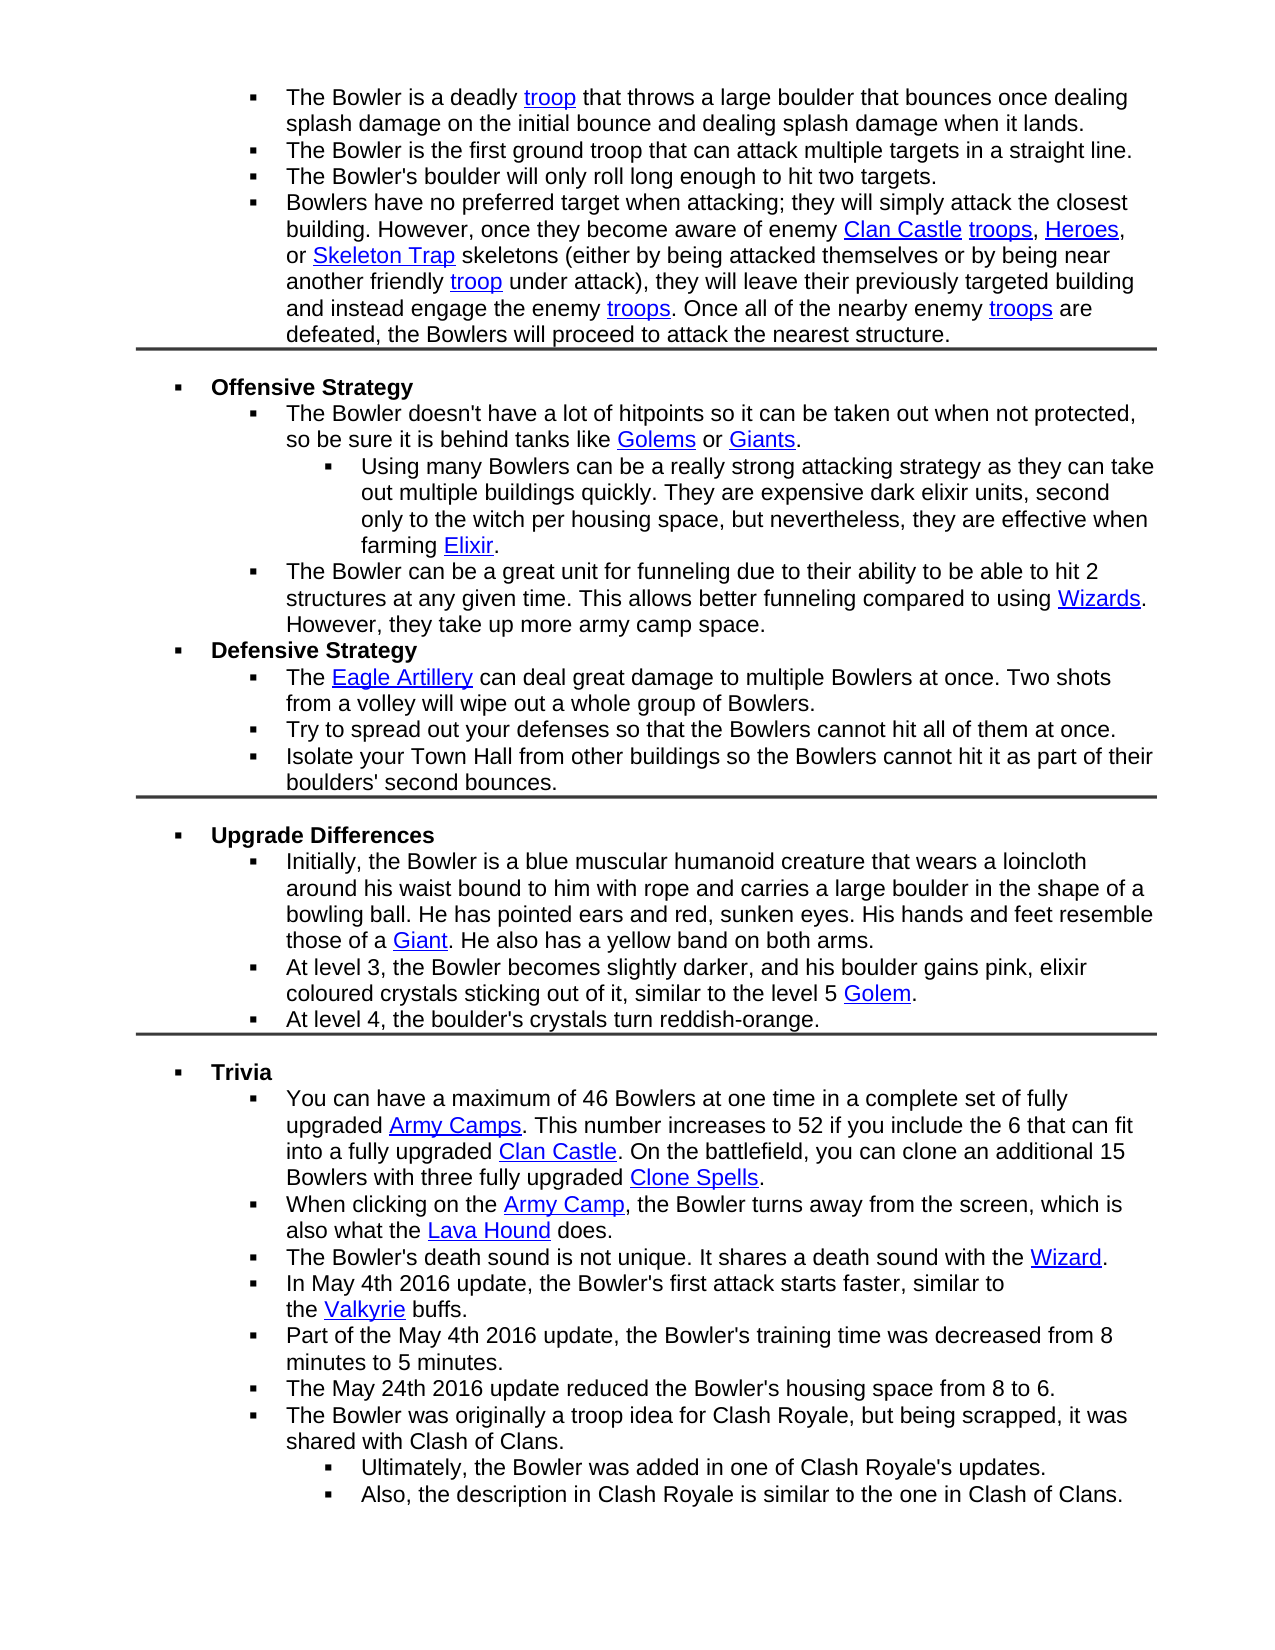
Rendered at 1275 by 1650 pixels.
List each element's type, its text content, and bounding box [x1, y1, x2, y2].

list Trivia [173, 1059, 1157, 1085]
list The Bowler doesn't have a lot of hitpoints so it can be taken out when not protected, so be sure it is behind tanks like Golems or Giants. [248, 400, 1157, 453]
list The Eagle Artillery can deal great damage to multiple Bowlers at once. Two shots from a volley will wipe out a whole group of Bowlers. [248, 664, 1157, 716]
list Bowlers have no preferred target when attacking; they will simply attack the closest building. However, once they become aware of enemy Clan Castle troops, Heroes, or Skeleton Trap skeletons (either by being attacked themselves or by being near another friendly troop under attack), they will leave their previously targeted building and instead engage the enemy troops. Once all of the nearby enemy troops are defeated, the Bowlers will proceed to attack the nearest structure. [248, 189, 1157, 347]
list When clicking on the Army Camp, the Bowler turns away from the screen, which is also what the Lava Hound does. [248, 1191, 1157, 1243]
list Defensive Strategy [173, 637, 1157, 664]
list The Bowler's boulder will only roll long enough to hit two targets. [248, 163, 1157, 189]
list Ultimately, the Bowler was added in one of Clash Royale's updates. [323, 1454, 1157, 1481]
list The Bowler can be a great unit for funneling due to their ability to be able to hit 2 structures at any given time. This allows better funneling compared to using Wizards. However, they take up more army camp space. [248, 558, 1157, 637]
list You can have a maximum of 46 Bowlers at one time in a complete set of fully upgraded Army Camps. This number increases to 52 if you include the 6 that can fit into a fully upgraded Clan Castle. On the battlefield, you can clone an additional 15 Bowlers with three fully upgraded Clone Spells. [248, 1085, 1157, 1191]
list Using many Bowlers can be a really strong attacking strategy as they can take out multiple buildings quickly. They are expensive dark elixir units, second only to the witch per housing space, but nevertheless, they are effective when farming Elixir. [323, 453, 1157, 558]
list Offensive Strategy [173, 374, 1157, 400]
list At level 3, the Bowler becomes slightly darker, and his boulder gains pink, elixir coloured crystals sticking out of it, similar to the level 5 Golem. [248, 953, 1157, 1006]
list The Bowler's death sound is not unique. It shares a death sound with the Wizard. [248, 1243, 1157, 1270]
list Upgrade Differences [173, 822, 1157, 848]
list The May 24th 2016 update reduced the Bowler's housing space from 8 to 6. [248, 1375, 1157, 1402]
list Also, the description in Clash Royale is similar to the one in Clash of Clans. [323, 1481, 1157, 1507]
list The Bowler is the first ground troop that can attack multiple targets in a straight line. [248, 137, 1157, 163]
list Isolate your Town Hall from other buildings so the Bowlers cannot hit it as part of their boulders' second bounces. [248, 743, 1157, 795]
list The Bowler was originally a troop idea for Clash Royale, but being scrapped, it was shared with Clash of Clans. [248, 1402, 1157, 1454]
list Part of the May 4th 2016 update, the Bowler's training time was decreased from 8 minutes to 5 minutes. [248, 1322, 1157, 1375]
list Try to spread out your defenses so that the Bowlers cannot hit all of them at once. [248, 716, 1157, 743]
list The Bowler is a deadly troop that throws a large boulder that bounces once dealing splash damage on the initial bounce and dealing splash damage when it lands. [248, 84, 1157, 137]
list In May 4th 2016 update, the Bowler's first attack starts faster, similar to the Valkyrie buffs. [248, 1270, 1157, 1322]
list Initially, the Bowler is a blue muscular humanoid creature that wears a loincloth around his waist bound to him with rope and carries a large boulder in the shape of a bowling ball. He has pointed ears and red, sunken eyes. His hands and feet resemble those of a Giant. He also has a yellow band on both arms. [248, 848, 1157, 953]
list At level 4, the boulder's crystals turn reddish-orange. [248, 1006, 1157, 1032]
